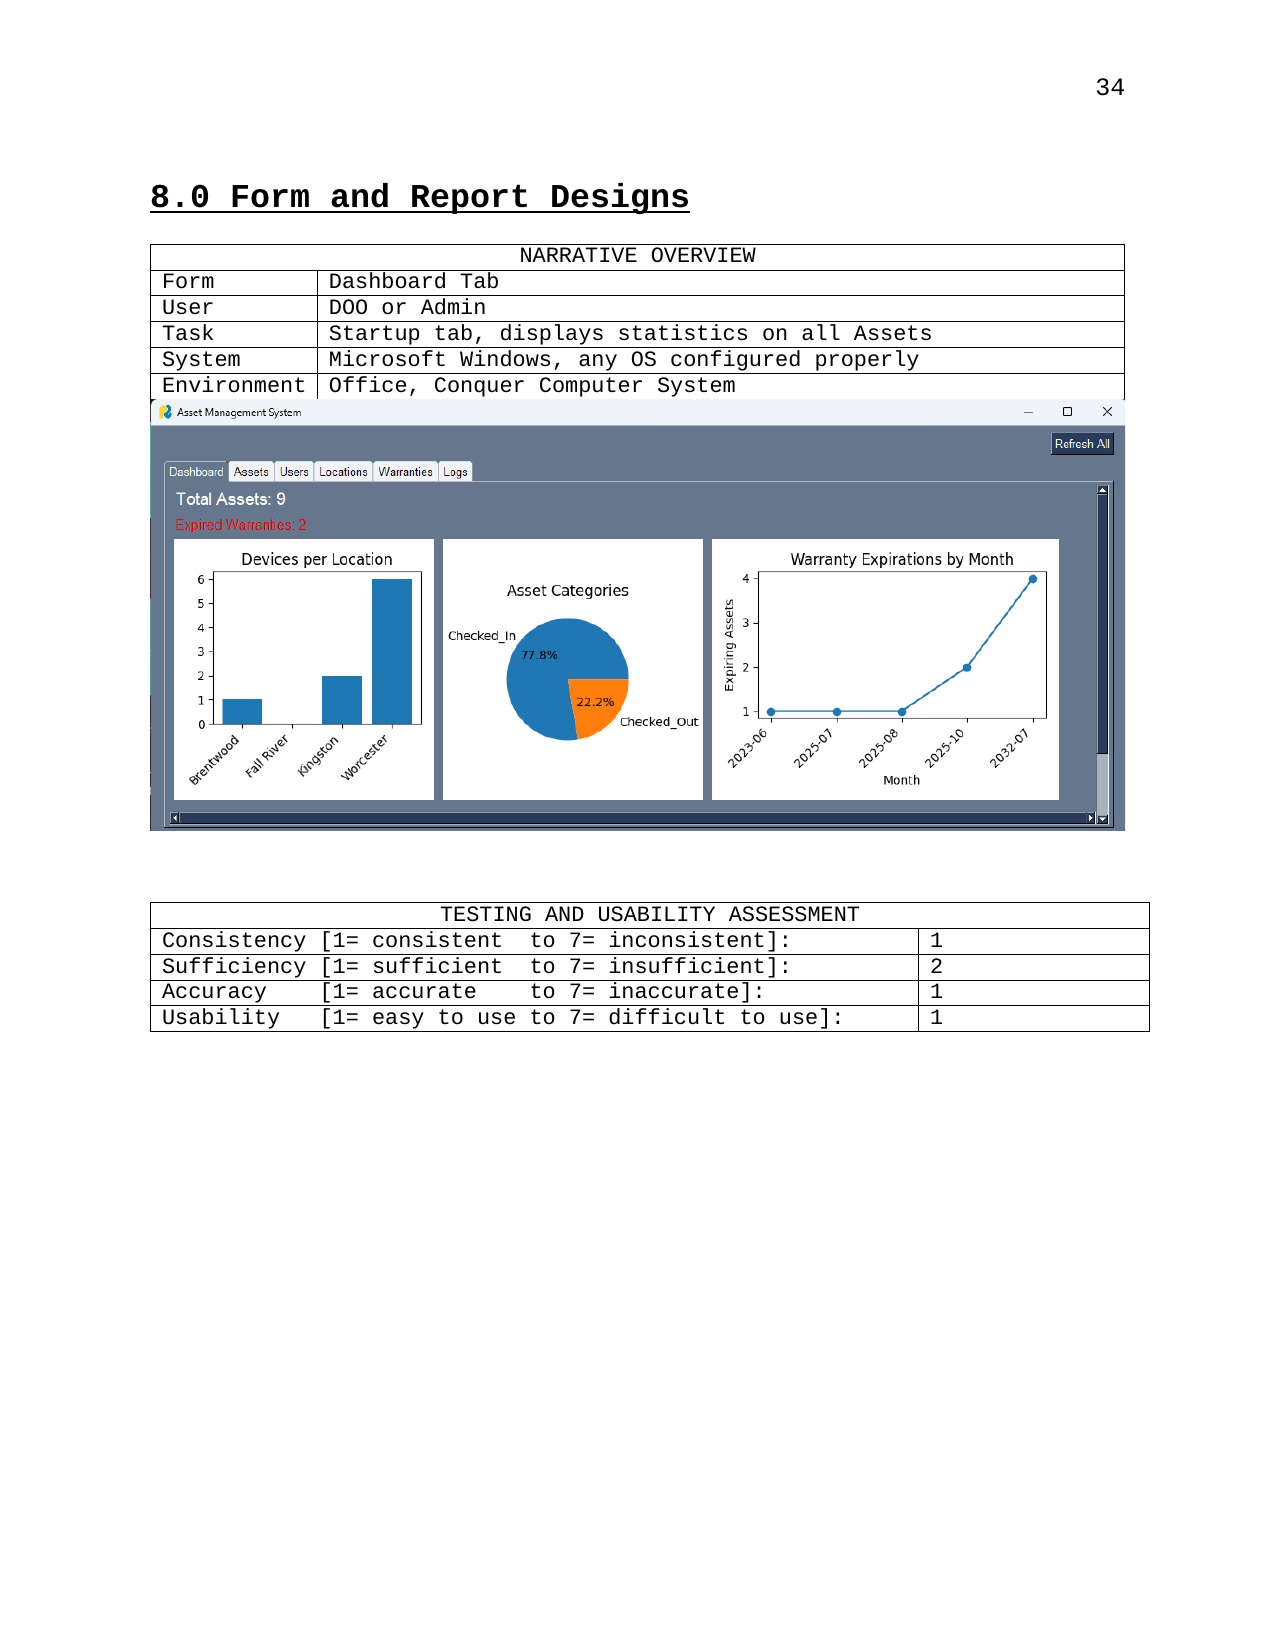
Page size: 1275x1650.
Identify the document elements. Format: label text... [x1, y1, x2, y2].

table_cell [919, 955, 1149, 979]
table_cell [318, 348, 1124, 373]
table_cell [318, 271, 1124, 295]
text 8.0 Form and Report Designs [150, 180, 1125, 218]
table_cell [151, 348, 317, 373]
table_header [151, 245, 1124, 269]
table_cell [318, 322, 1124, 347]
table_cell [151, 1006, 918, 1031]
picture [150, 399, 1125, 831]
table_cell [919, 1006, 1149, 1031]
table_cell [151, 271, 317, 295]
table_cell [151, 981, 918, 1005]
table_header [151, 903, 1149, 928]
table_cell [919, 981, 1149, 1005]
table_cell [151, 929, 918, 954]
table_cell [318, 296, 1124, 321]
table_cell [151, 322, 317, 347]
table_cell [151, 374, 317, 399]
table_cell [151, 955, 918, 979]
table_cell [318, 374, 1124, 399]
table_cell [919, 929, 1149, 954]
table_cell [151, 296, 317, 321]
